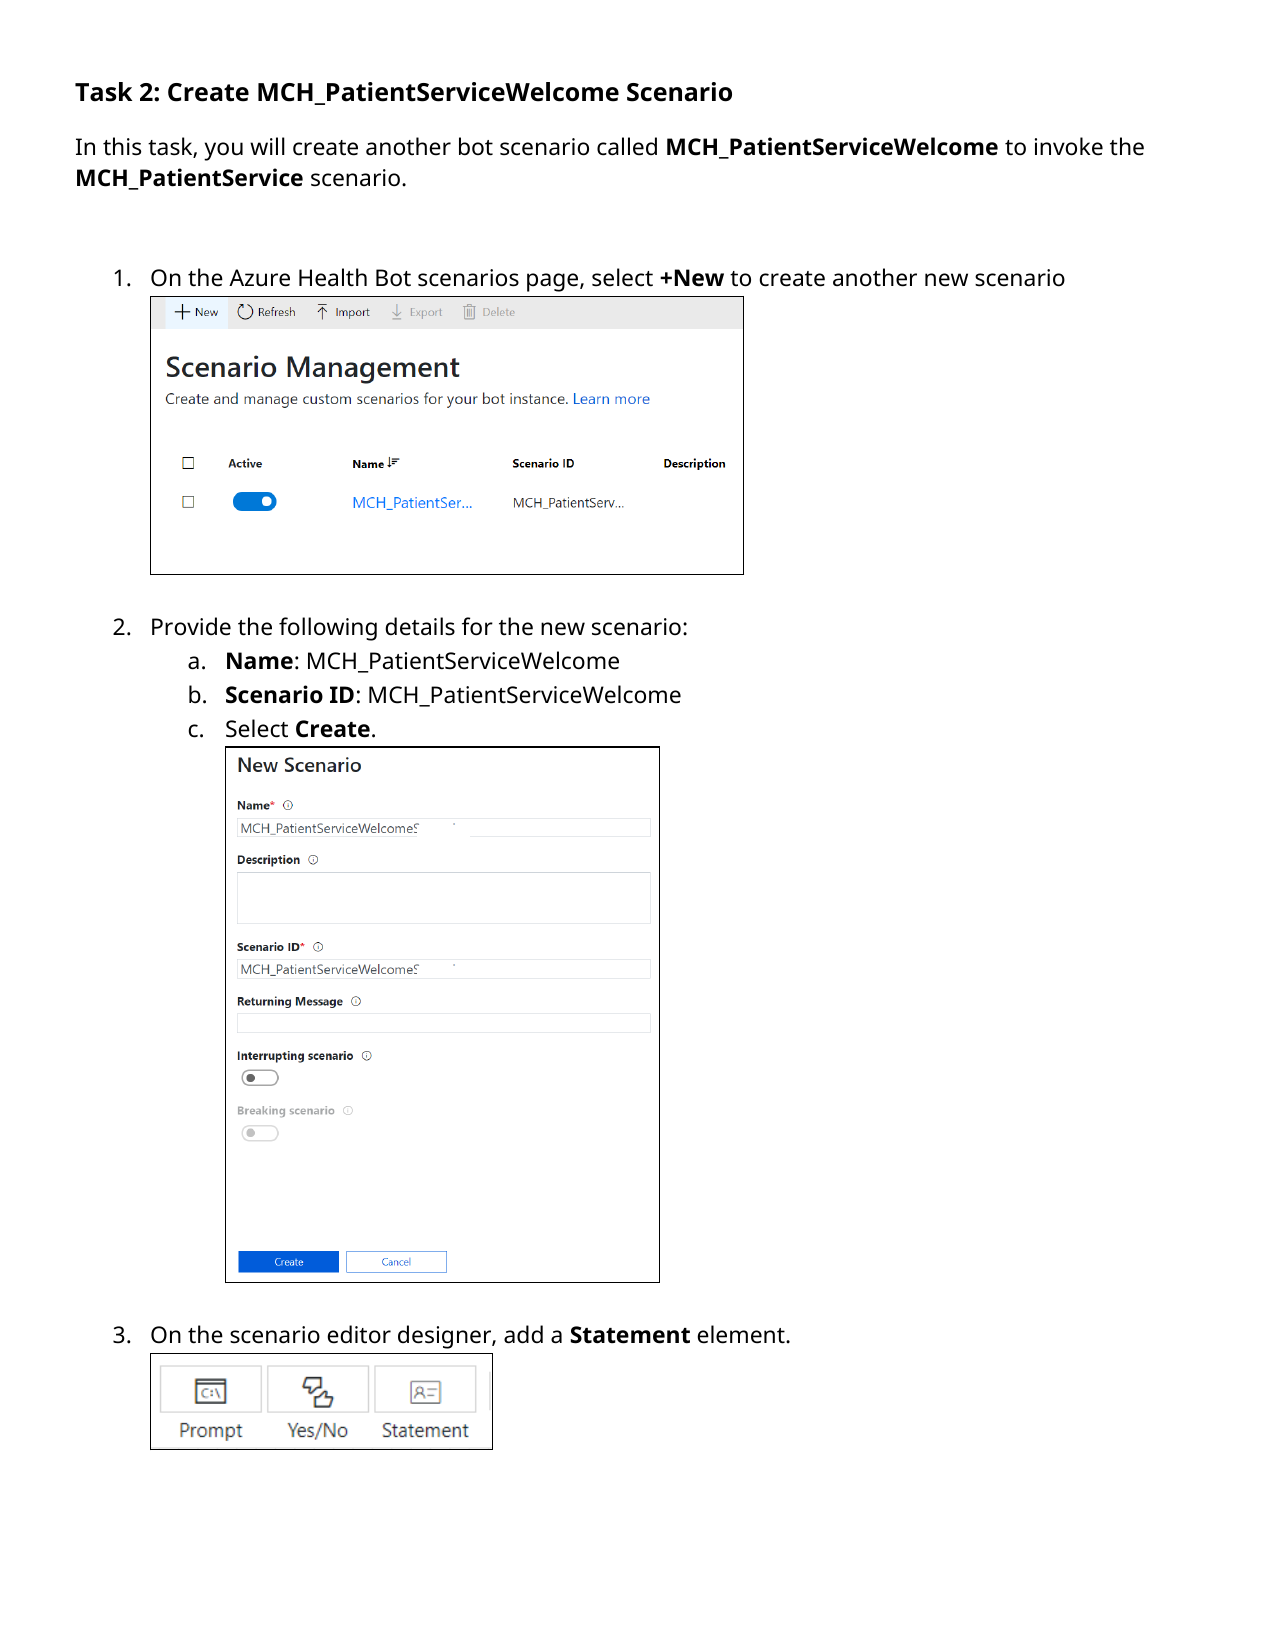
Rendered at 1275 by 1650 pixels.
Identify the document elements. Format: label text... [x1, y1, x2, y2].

text In this task, you will create another bot scenario called MCH_PatientServiceWelcome to invoke the MCH_PatientService scenario. [75, 131, 1200, 193]
picture [226, 748, 659, 1282]
picture [151, 1354, 492, 1449]
subtitle Task 2: Create MCH_PatientServiceWelcome Scenario [75, 75, 1200, 109]
list On the Azure Health Bot scenarios page, select +New to create another new scenario [112, 262, 1200, 293]
list Select Create. [187, 713, 1200, 744]
list Scenario ID: MCH_PatientServiceWelcome [187, 679, 1200, 710]
list On the scenario editor designer, add a Statement element. [112, 1319, 1200, 1351]
list Provide the following details for the new scenario: [112, 611, 1200, 643]
list Name: MCH_PatientServiceWelcome [187, 645, 1200, 676]
picture [151, 297, 743, 574]
